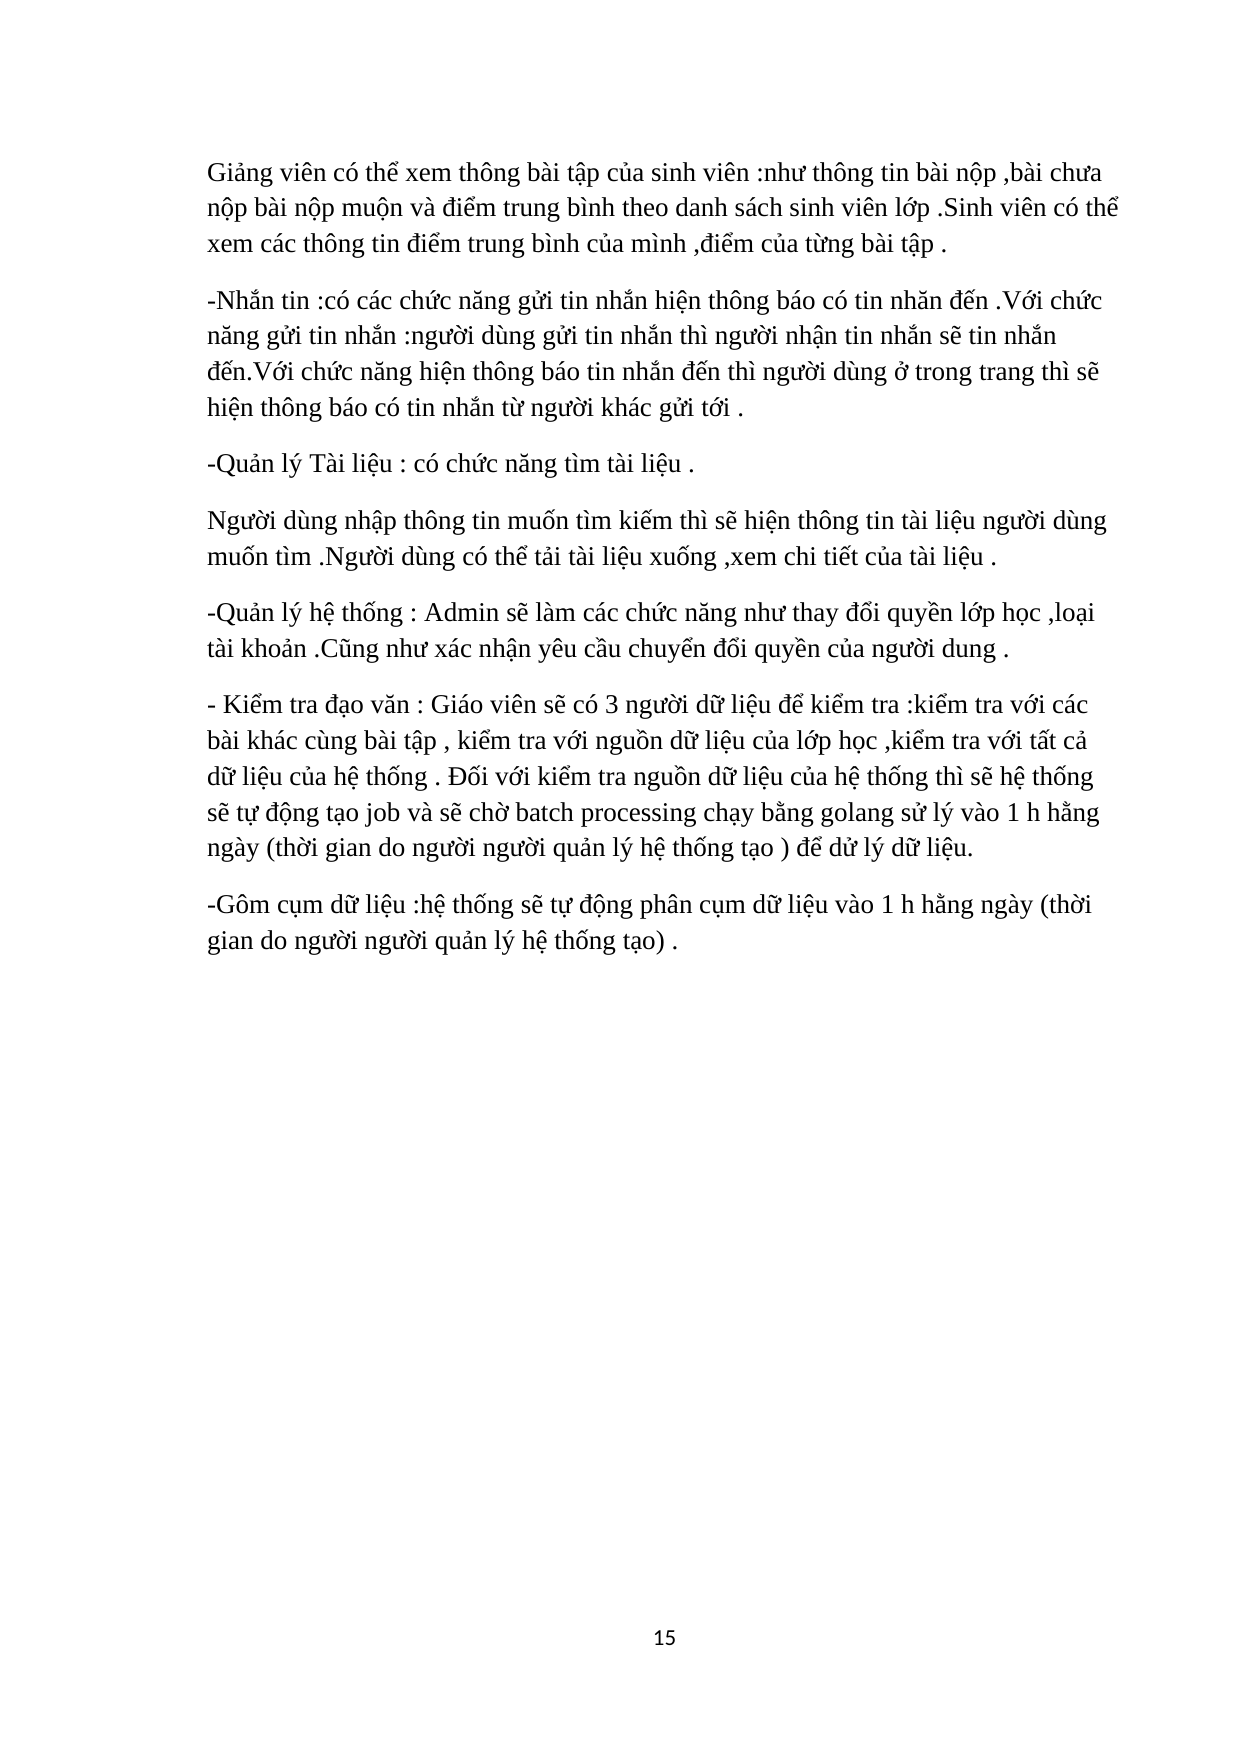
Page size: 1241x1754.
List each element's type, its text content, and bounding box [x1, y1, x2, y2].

text -Nhắn tin :có các chức năng gửi tin nhắn hiện thông báo có tin nhăn đến .Với chức năng gửi tin nhắn :người dùng gửi tin nhắn thì người nhận tin nhắn sẽ tin nhắn đến.Với chức năng hiện thông báo tin nhắn đến thì người dùng ở trong trang thì sẽ hiện thông báo có tin nhắn từ người khác gửi tới . [207, 284, 1122, 422]
text -Gôm cụm dữ liệu :hệ thống sẽ tự động phân cụm dữ liệu vào 1 h hằng ngày (thời gian do người người quản lý hệ thống tạo) . [207, 888, 1122, 955]
text -Quản lý hệ thống : Admin sẽ làm các chức năng như thay đổi quyền lớp học ,loại tài khoản .Cũng như xác nhận yêu cầu chuyển đổi quyền của người dung . [207, 596, 1122, 663]
text - Kiểm tra đạo văn : Giáo viên sẽ có 3 người dữ liệu để kiểm tra :kiểm tra với các bài khác cùng bài tập , kiểm tra với nguồn dữ liệu của lớp học ,kiểm tra với tất cả dữ liệu của hệ thống . Đối với kiểm tra nguồn dữ liệu của hệ thống thì sẽ hệ thống sẽ tự động tạo job và sẽ chờ batch processing chạy bằng golang sử lý vào 1 h hằng ngày (thời gian do người người quản lý hệ thống tạo ) để dử lý dữ liệu. [207, 689, 1122, 863]
text Người dùng nhập thông tin muốn tìm kiếm thì sẽ hiện thông tin tài liệu người dùng muốn tìm .Người dùng có thể tải tài liệu xuống ,xem chi tiết của tài liệu . [207, 504, 1122, 571]
text -Quản lý Tài liệu : có chức năng tìm tài liệu . [207, 447, 1122, 479]
text Giảng viên có thể xem thông bài tập của sinh viên :như thông tin bài nộp ,bài chưa nộp bài nộp muộn và điểm trung bình theo danh sách sinh viên lớp .Sinh viên có thể xem các thông tin điểm trung bình của mình ,điểm của từng bài tập . [207, 156, 1122, 258]
